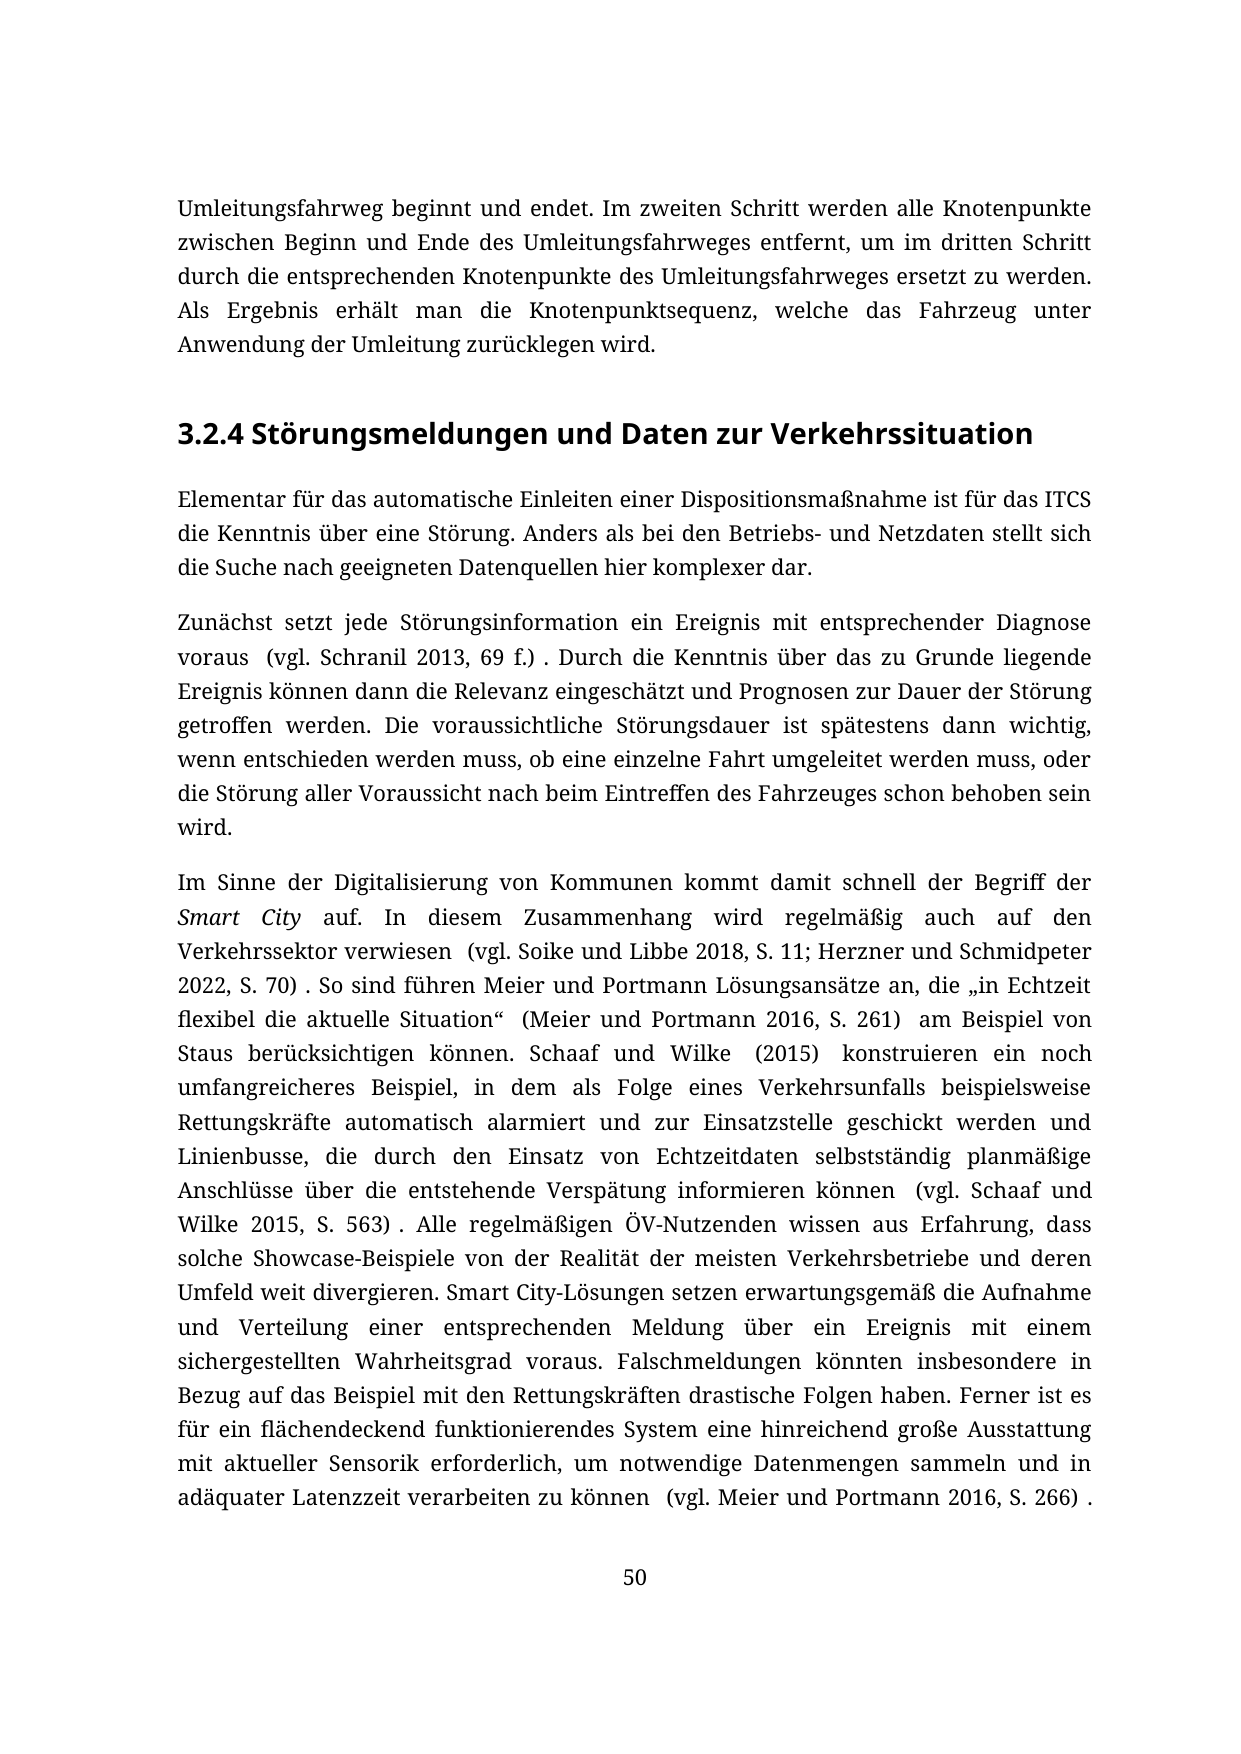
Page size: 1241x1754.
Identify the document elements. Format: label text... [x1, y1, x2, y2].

text Zunächst setzt jede Störungsinformation ein Ereignis mit entsprechender Diagnose voraus . Durch die Kenntnis über das zu Grunde liegende Ereignis können dann die Relevanz eingeschätzt und Prognosen zur Dauer der Störung getroffen werden. Die voraussichtliche Störungsdauer ist spätestens dann wichtig, wenn entschieden werden muss, ob eine einzelne Fahrt umgeleitet werden muss, oder die Störung aller Voraussicht nach beim Eintreffen des Fahrzeuges schon behoben sein wird. [177, 607, 1092, 842]
subtitle Störungsmeldungen und Daten zur Verkehrssituation [177, 413, 1092, 453]
text Elementar für das automatische Einleiten einer Dispositionsmaßnahme ist für das ITCS die Kenntnis über eine Störung. Anders als bei den Betriebs- und Netzdaten stellt sich die Suche nach geeigneten Datenquellen hier komplexer dar. [177, 484, 1092, 582]
